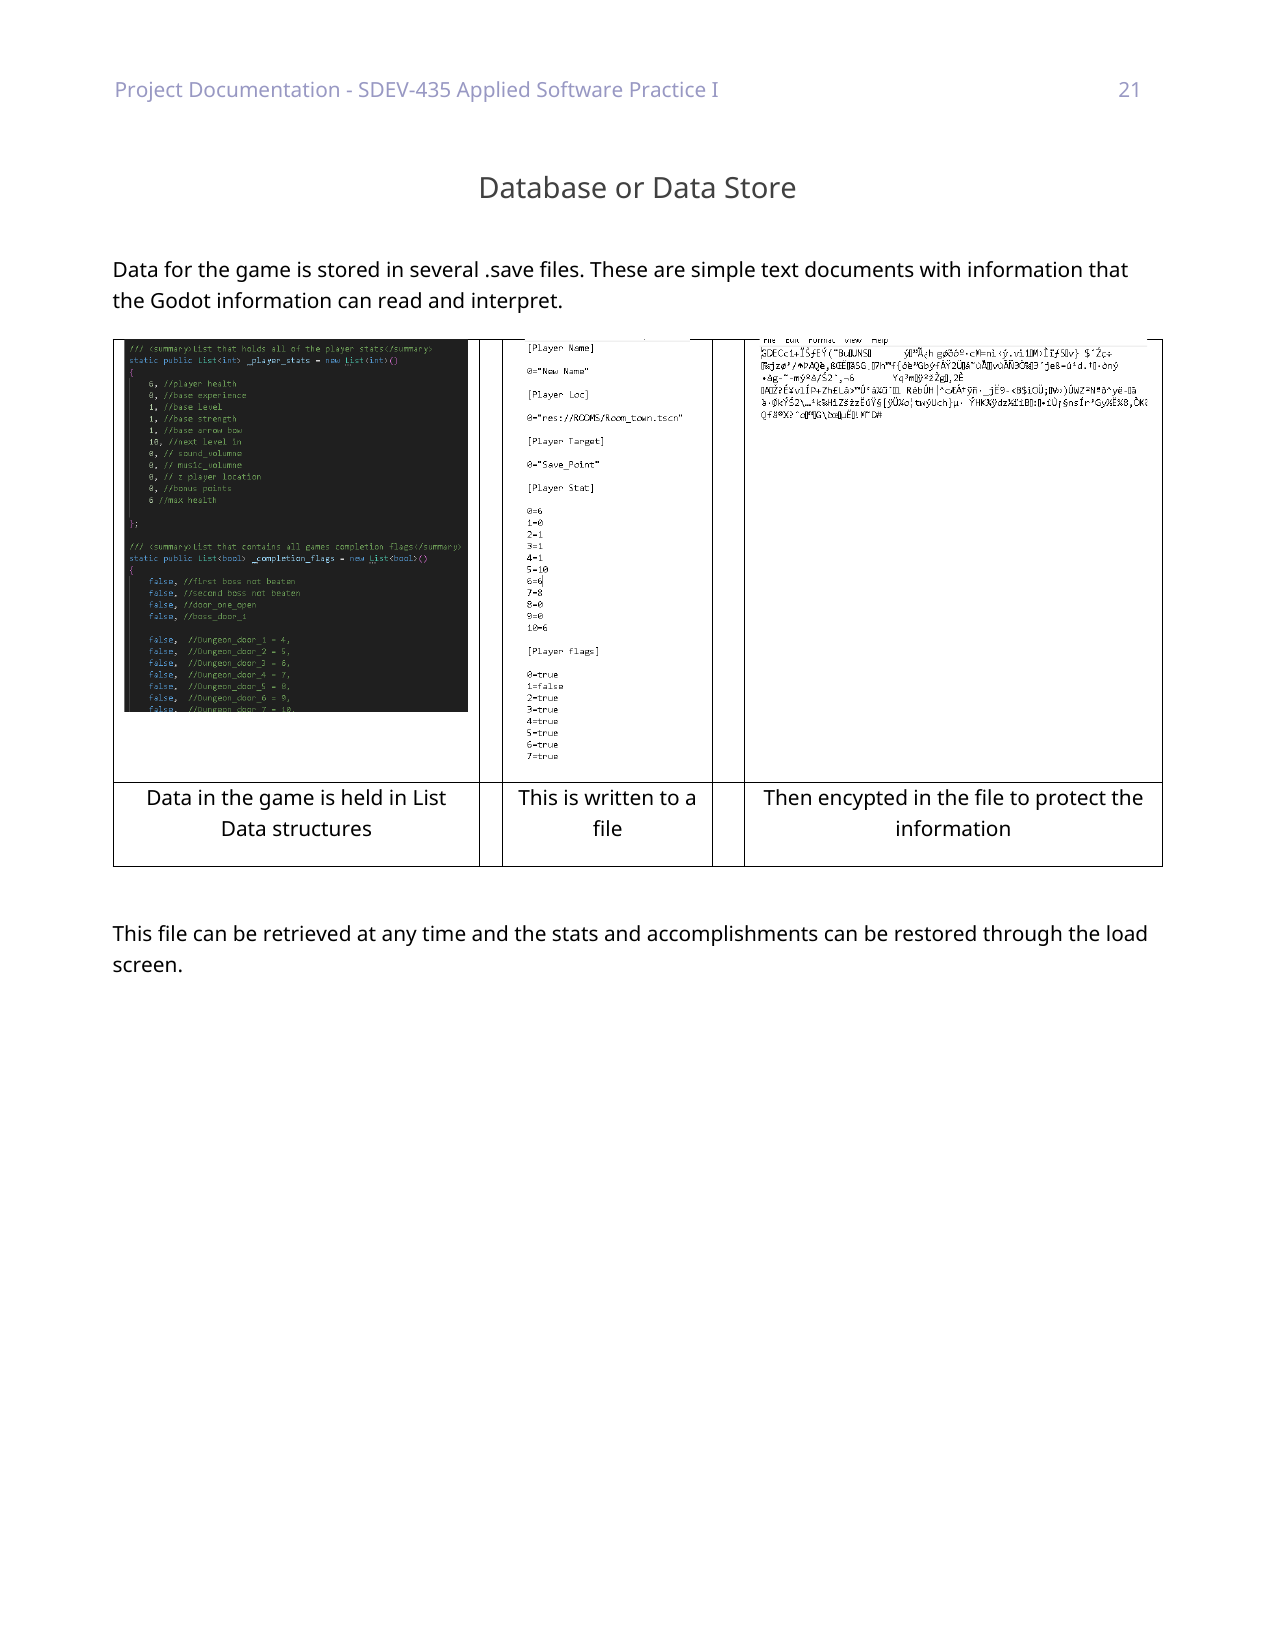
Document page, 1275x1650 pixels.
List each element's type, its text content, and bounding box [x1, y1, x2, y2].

table_cell [713, 783, 744, 866]
table_cell Then encypted in the file to protect the information [745, 783, 1162, 866]
text This file can be retrieved at any time and the stats and accomplishments can be restored through the load screen. [112, 919, 1162, 978]
table_header [745, 340, 1162, 782]
picture [759, 339, 1148, 455]
table_cell This is written to a file [503, 783, 712, 866]
table_header [480, 340, 502, 782]
text Data for the game is stored in several .save files. These are simple text documents with information that the Godot information can read and interpret. [112, 255, 1162, 315]
table_header [713, 340, 744, 782]
subtitle Database or Data Store [112, 168, 1162, 207]
table_header [114, 340, 479, 782]
picture [524, 339, 690, 759]
table_cell [480, 783, 502, 866]
table_header [503, 340, 712, 782]
table_cell Data in the game is held in List Data structures [114, 783, 479, 866]
picture [124, 339, 468, 712]
